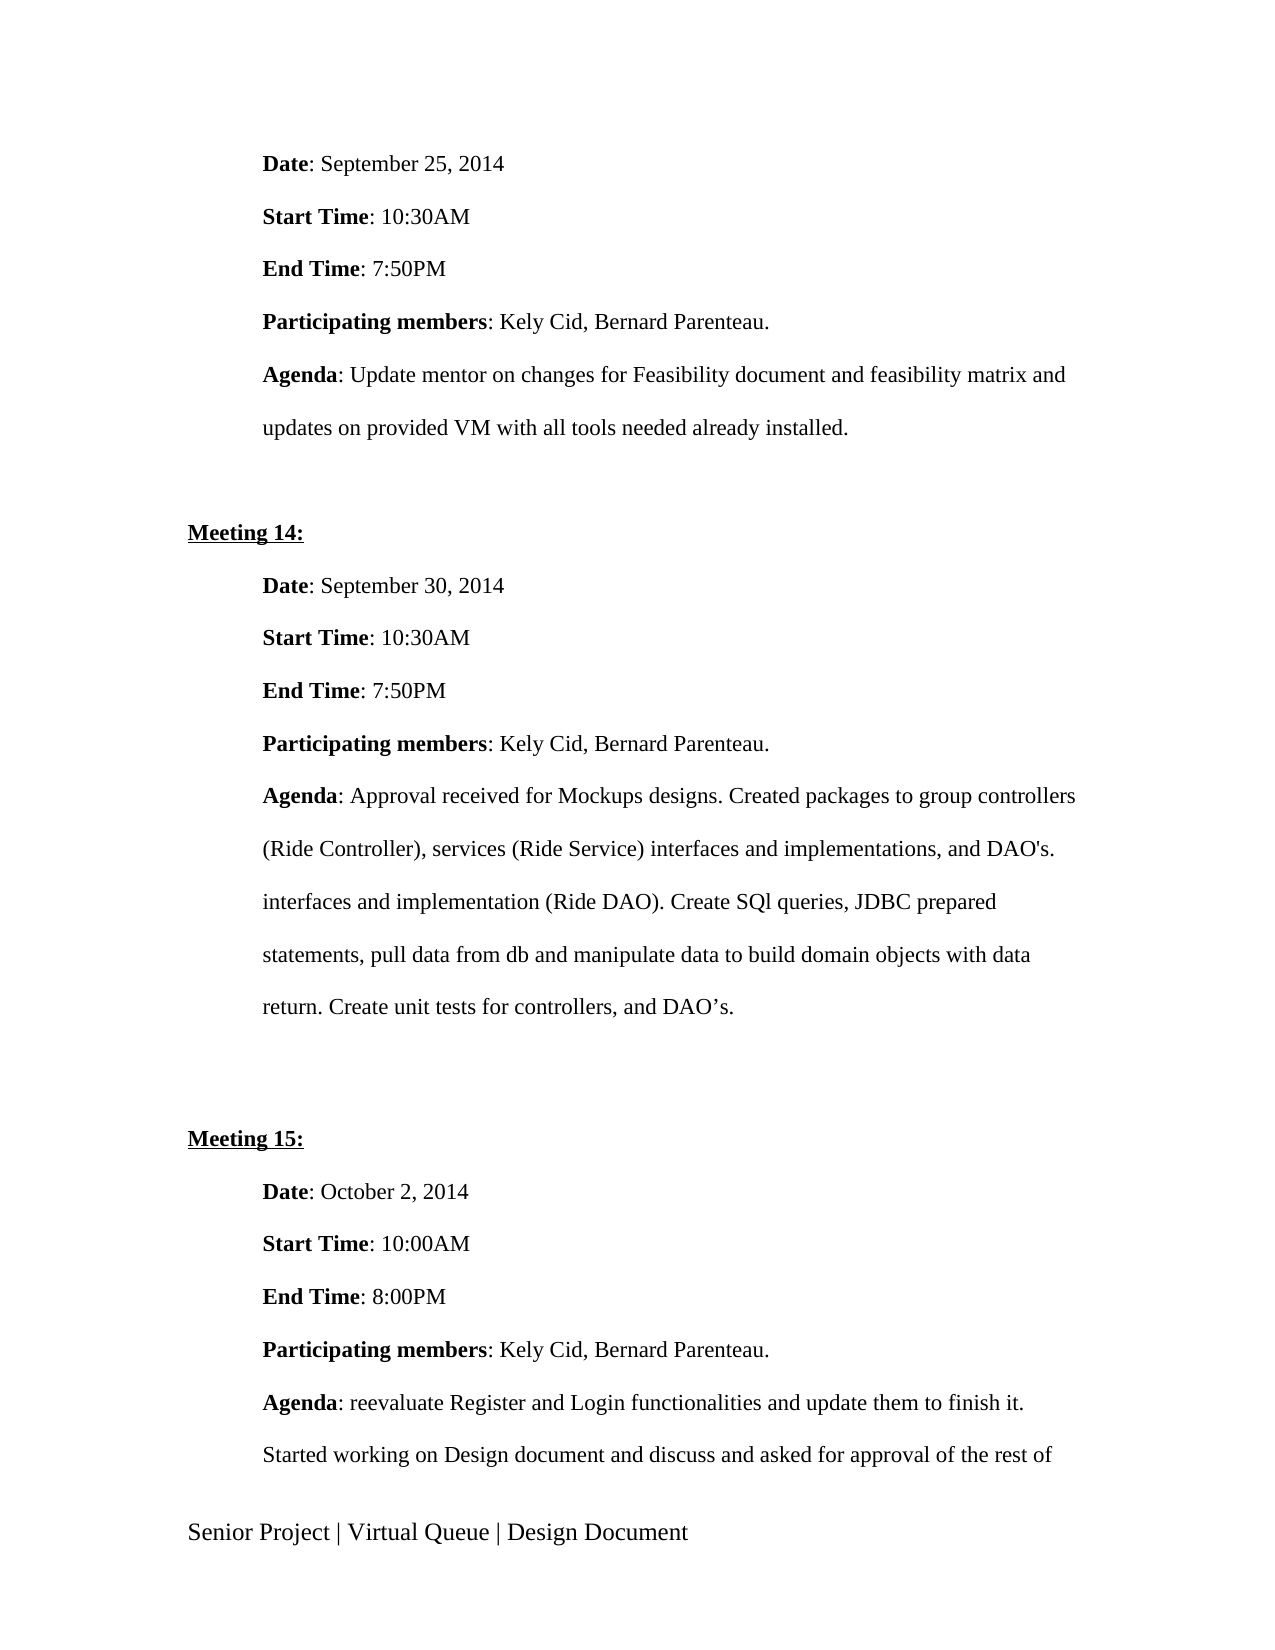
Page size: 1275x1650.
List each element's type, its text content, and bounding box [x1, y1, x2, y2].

text Date: September 30, 2014 [262, 572, 1087, 598]
text Date: September 25, 2014 [262, 150, 1087, 176]
text Agenda: Update mentor on changes for Feasibility document and feasibility matrix and updates on provided VM with all tools needed already installed. [262, 361, 1087, 440]
text Start Time: 10:00AM [262, 1231, 1087, 1257]
text Meeting 15: [187, 1125, 1087, 1151]
text Participating members: Kely Cid, Bernard Parenteau. [262, 730, 1087, 756]
text End Time: 7:50PM [262, 255, 1087, 282]
text Start Time: 10:30AM [262, 203, 1087, 229]
text Start Time: 10:30AM [262, 624, 1087, 651]
text End Time: 8:00PM [262, 1283, 1087, 1309]
text Participating members: Kely Cid, Bernard Parenteau. [262, 308, 1087, 334]
text End Time: 7:50PM [262, 677, 1087, 703]
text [262, 1389, 1087, 1468]
text Meeting 14: [187, 519, 1087, 545]
text Participating members: Kely Cid, Bernard Parenteau. [262, 1336, 1087, 1362]
text Agenda: Approval received for Mockups designs. Created packages to group controllers (Ride Controller), services (Ride Service) interfaces and implementations, and DAO's. interfaces and implementation (Ride DAO). Create SQl queries, JDBC prepared statements, pull data from db and manipulate data to build domain objects with data return. Create unit tests for controllers, and DAO’s. [262, 782, 1087, 1020]
text Date: October 2, 2014 [262, 1178, 1087, 1204]
